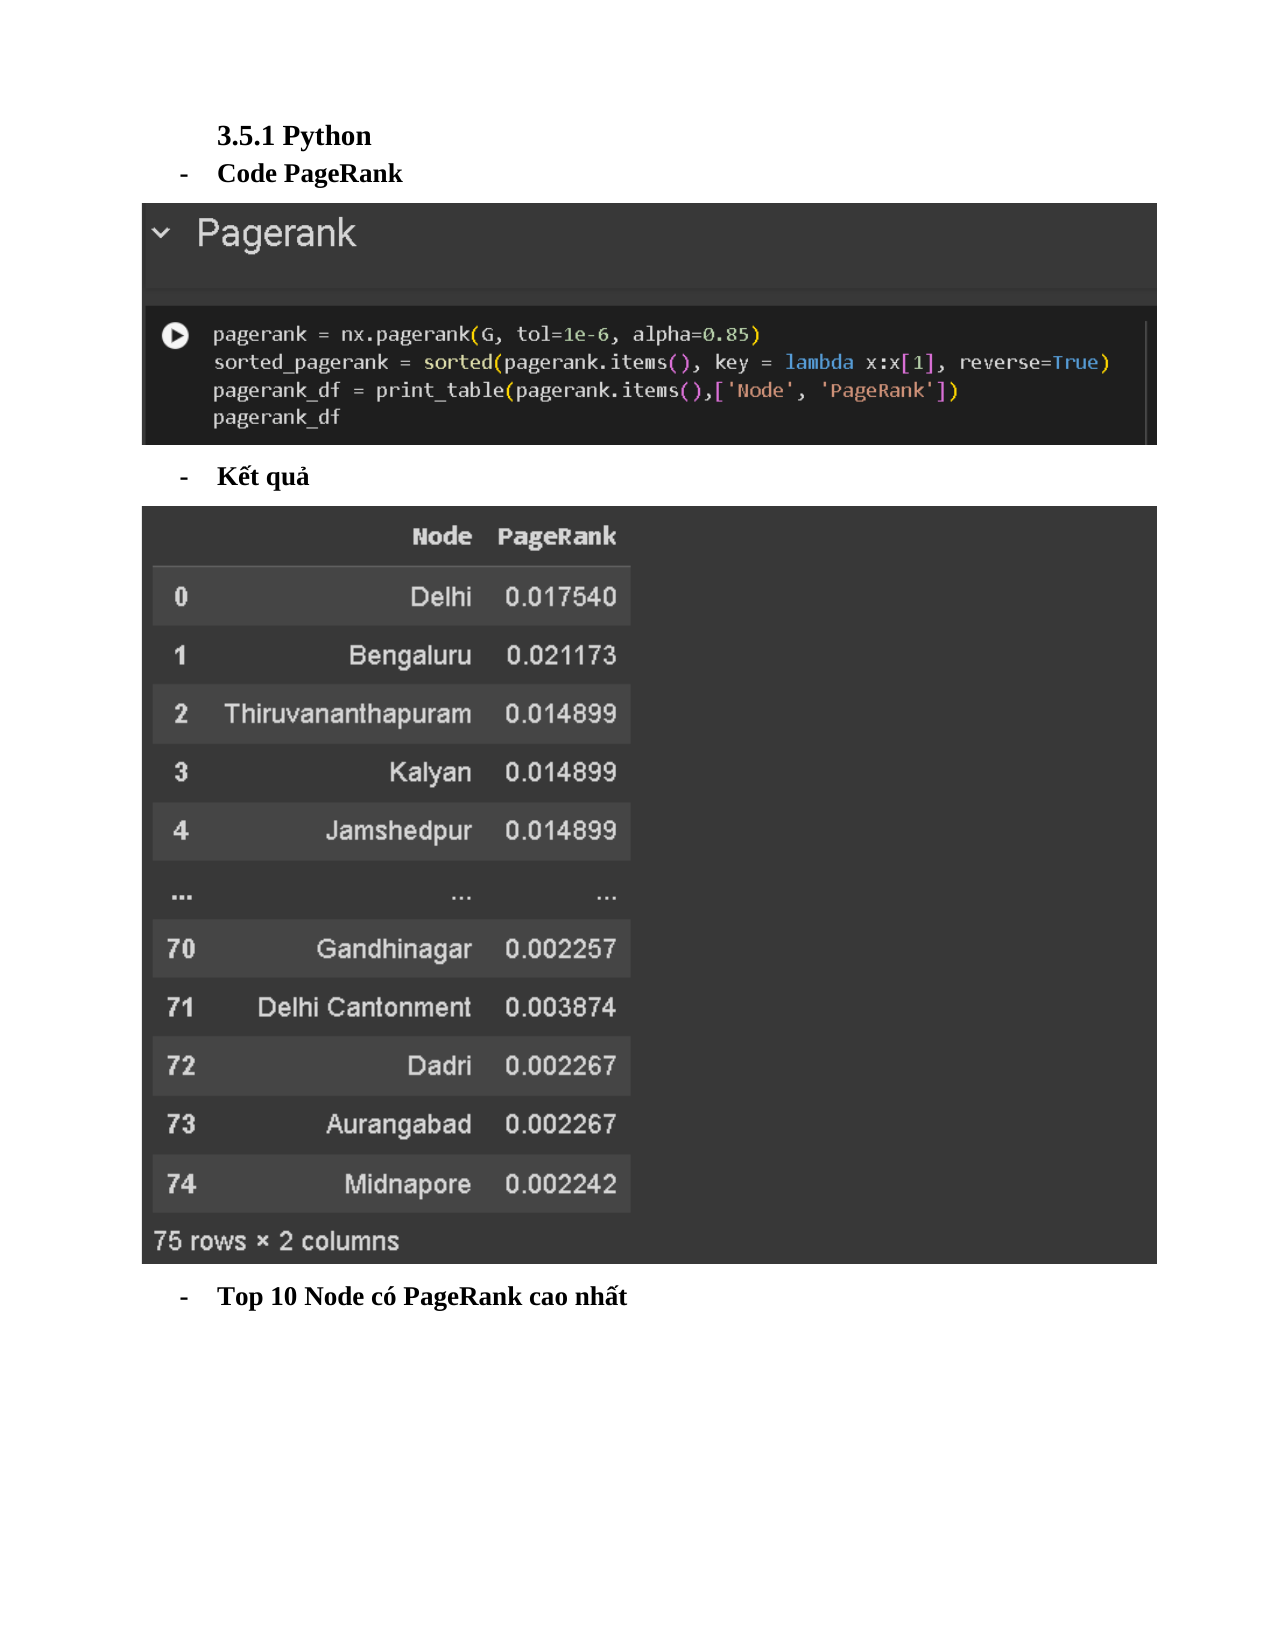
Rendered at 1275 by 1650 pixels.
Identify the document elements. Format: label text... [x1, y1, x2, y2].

list Kết quả [179, 460, 1157, 491]
list Code PageRank [179, 157, 1157, 188]
picture [141, 506, 1157, 1264]
picture [141, 203, 1157, 445]
subtitle 3.5.1 Python [217, 118, 1157, 152]
list Top 10 Node có PageRank cao nhất [179, 1279, 1157, 1311]
